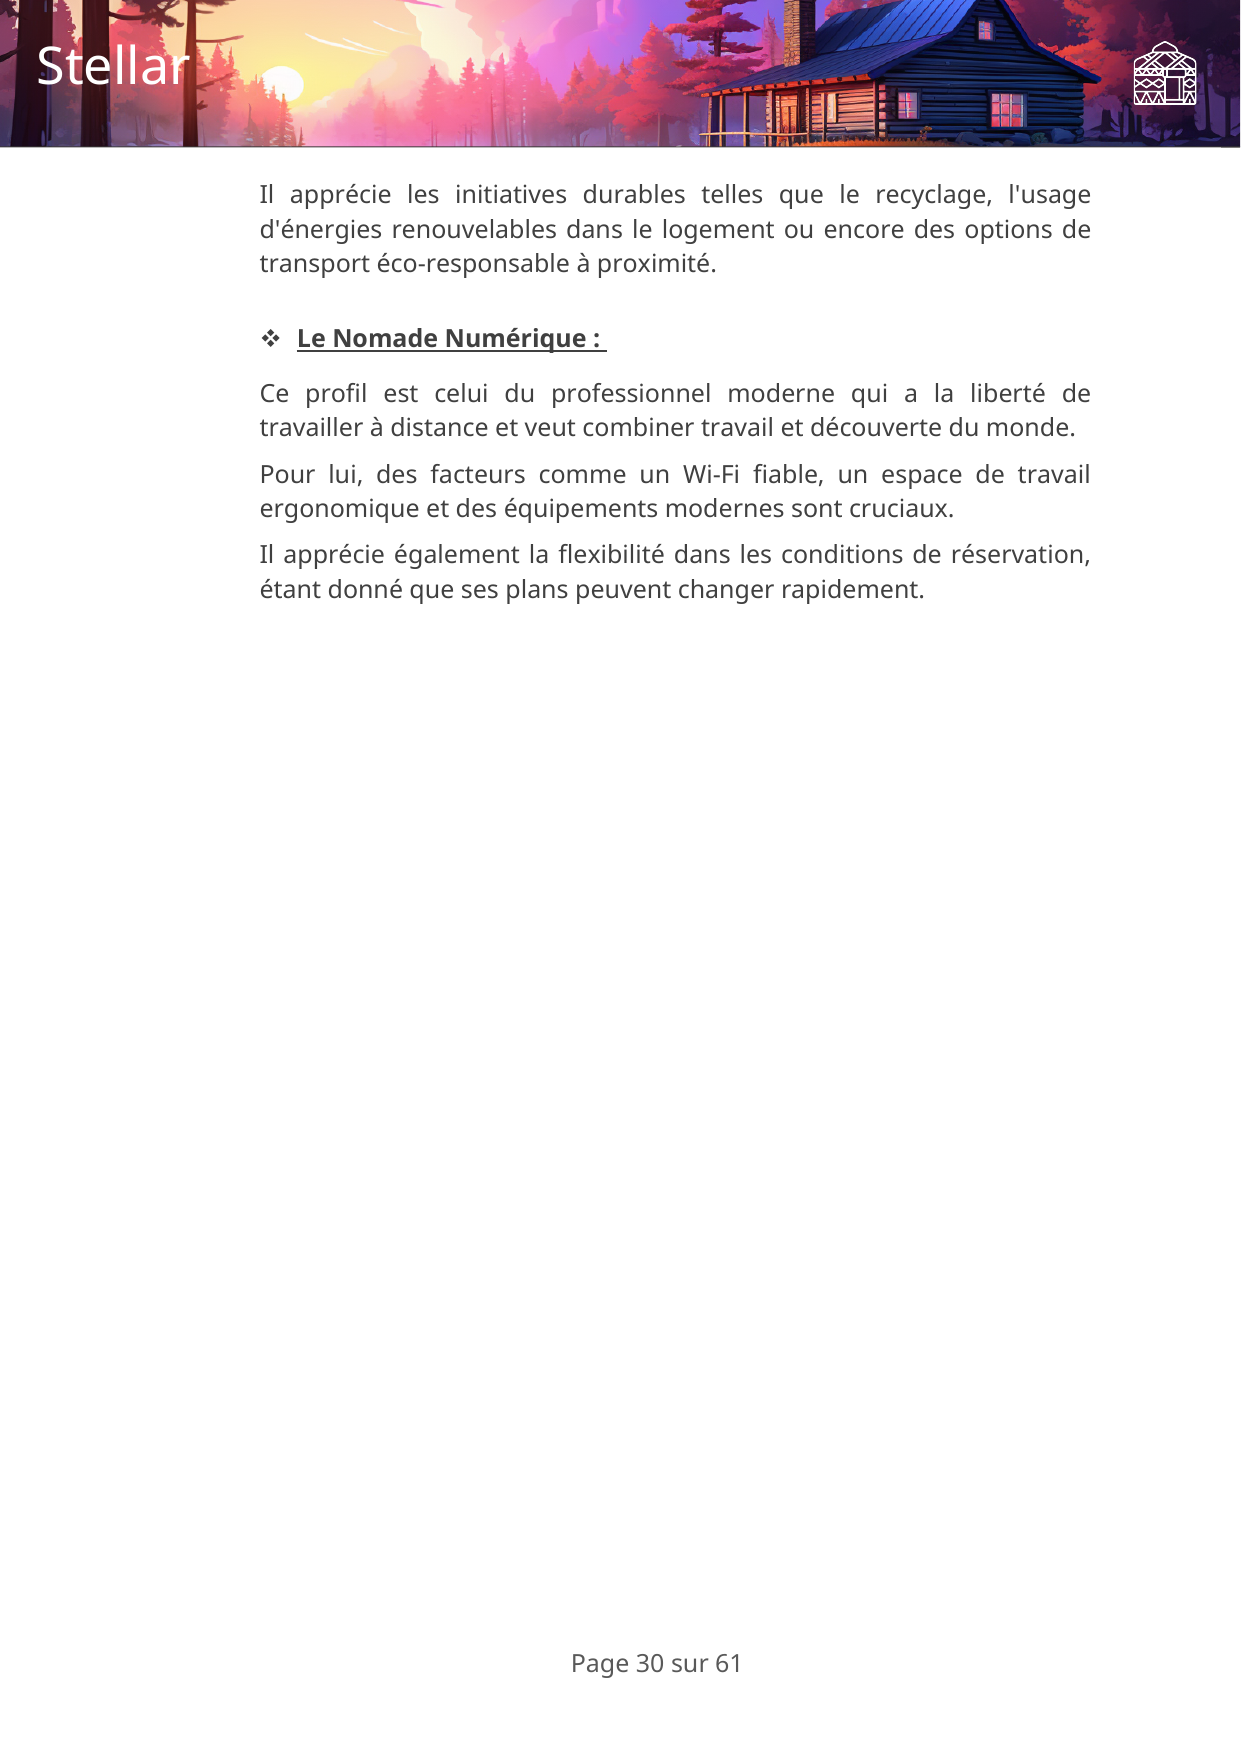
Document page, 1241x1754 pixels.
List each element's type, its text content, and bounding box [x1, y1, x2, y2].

text Il apprécie les initiatives durables telles que le recyclage, l'usage d'énergies renouvelables dans le logement ou encore des options de transport éco-responsable à proximité. [259, 177, 1092, 279]
text Pour lui, des facteurs comme un Wi-Fi fiable, un espace de travail ergonomique et des équipements modernes sont cruciaux. [259, 457, 1092, 525]
text Il apprécie également la flexibilité dans les conditions de réservation, étant donné que ses plans peuvent changer rapidement. [259, 537, 1092, 605]
text Ce profil est celui du professionnel moderne qui a la liberté de travailler à distance et veut combiner travail et découverte du monde. [259, 376, 1092, 444]
picture [0, 0, 1241, 146]
subtitle Le Nomade Numérique : [259, 321, 1092, 355]
